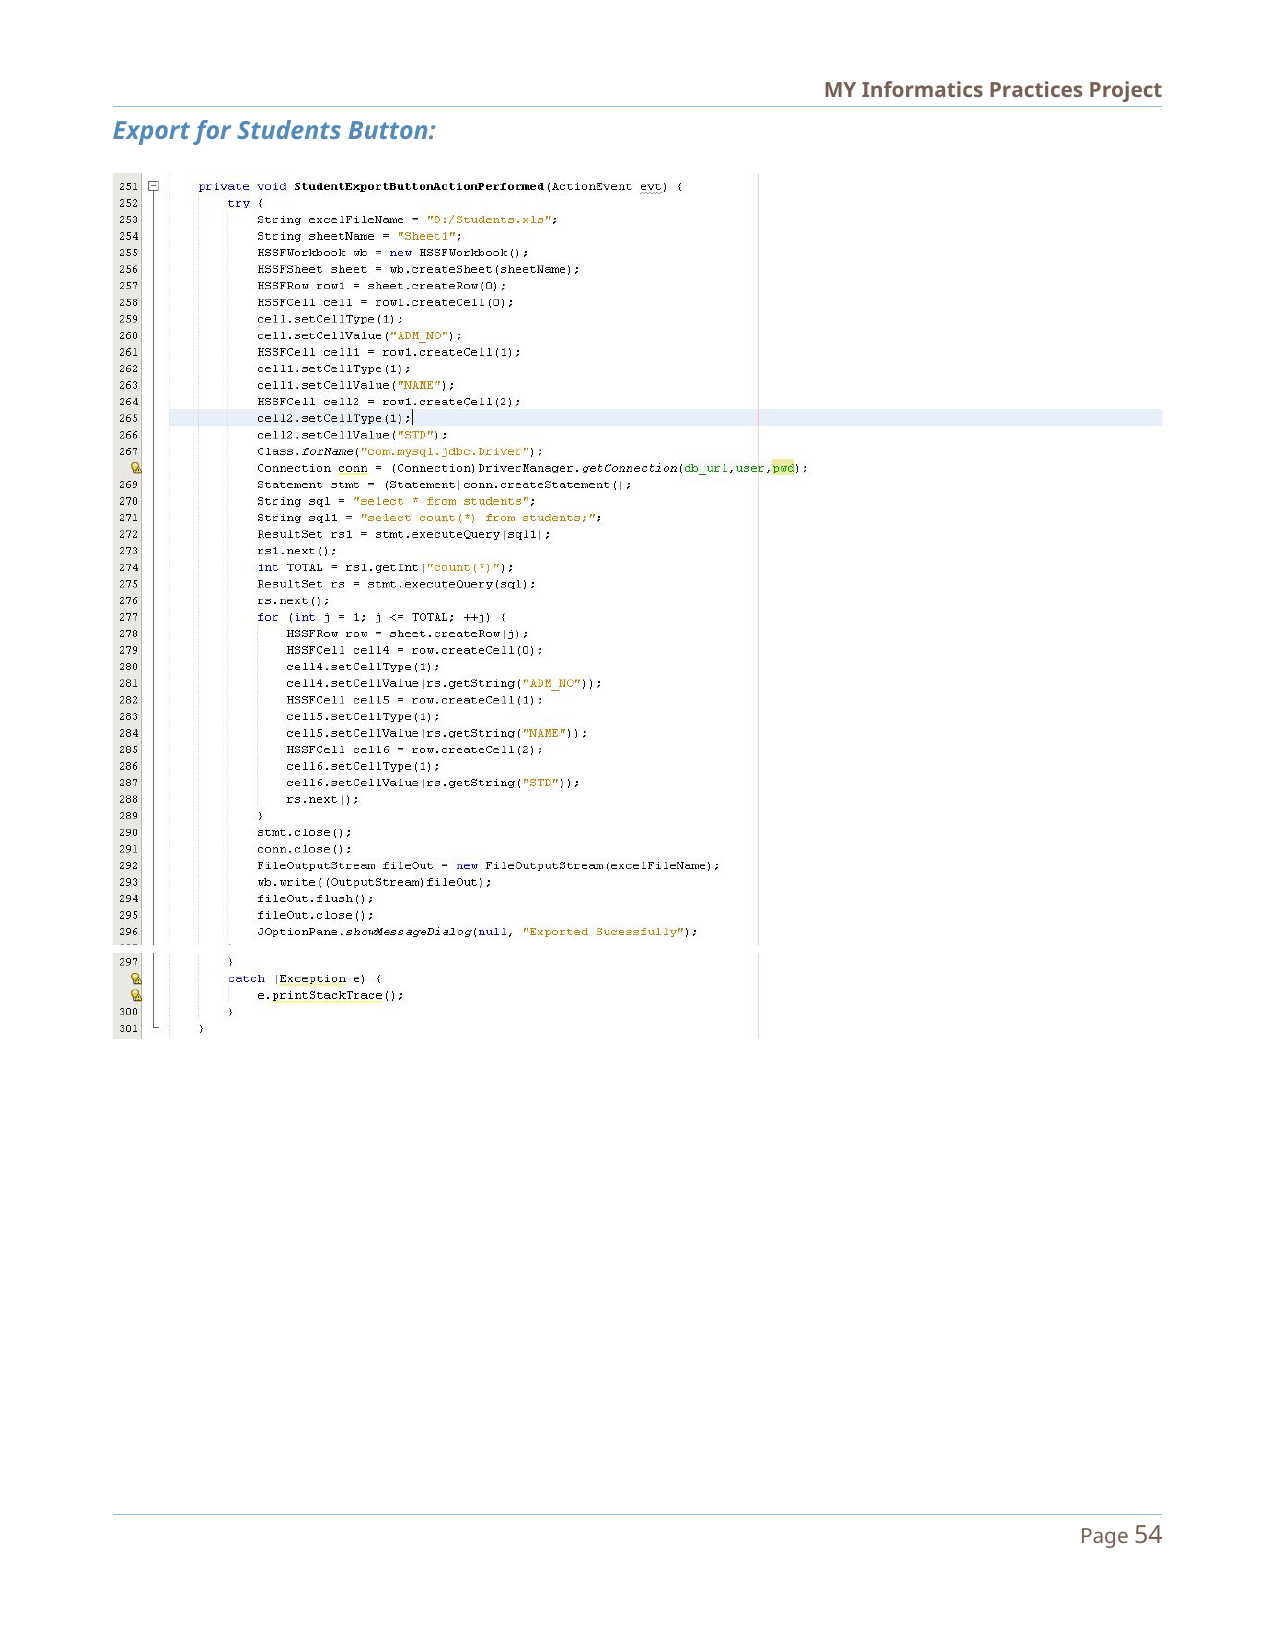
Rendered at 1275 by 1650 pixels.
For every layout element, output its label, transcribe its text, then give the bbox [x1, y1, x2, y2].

text Export for Students Button: [112, 112, 1162, 147]
picture [112, 953, 1170, 1039]
picture [112, 173, 1163, 945]
